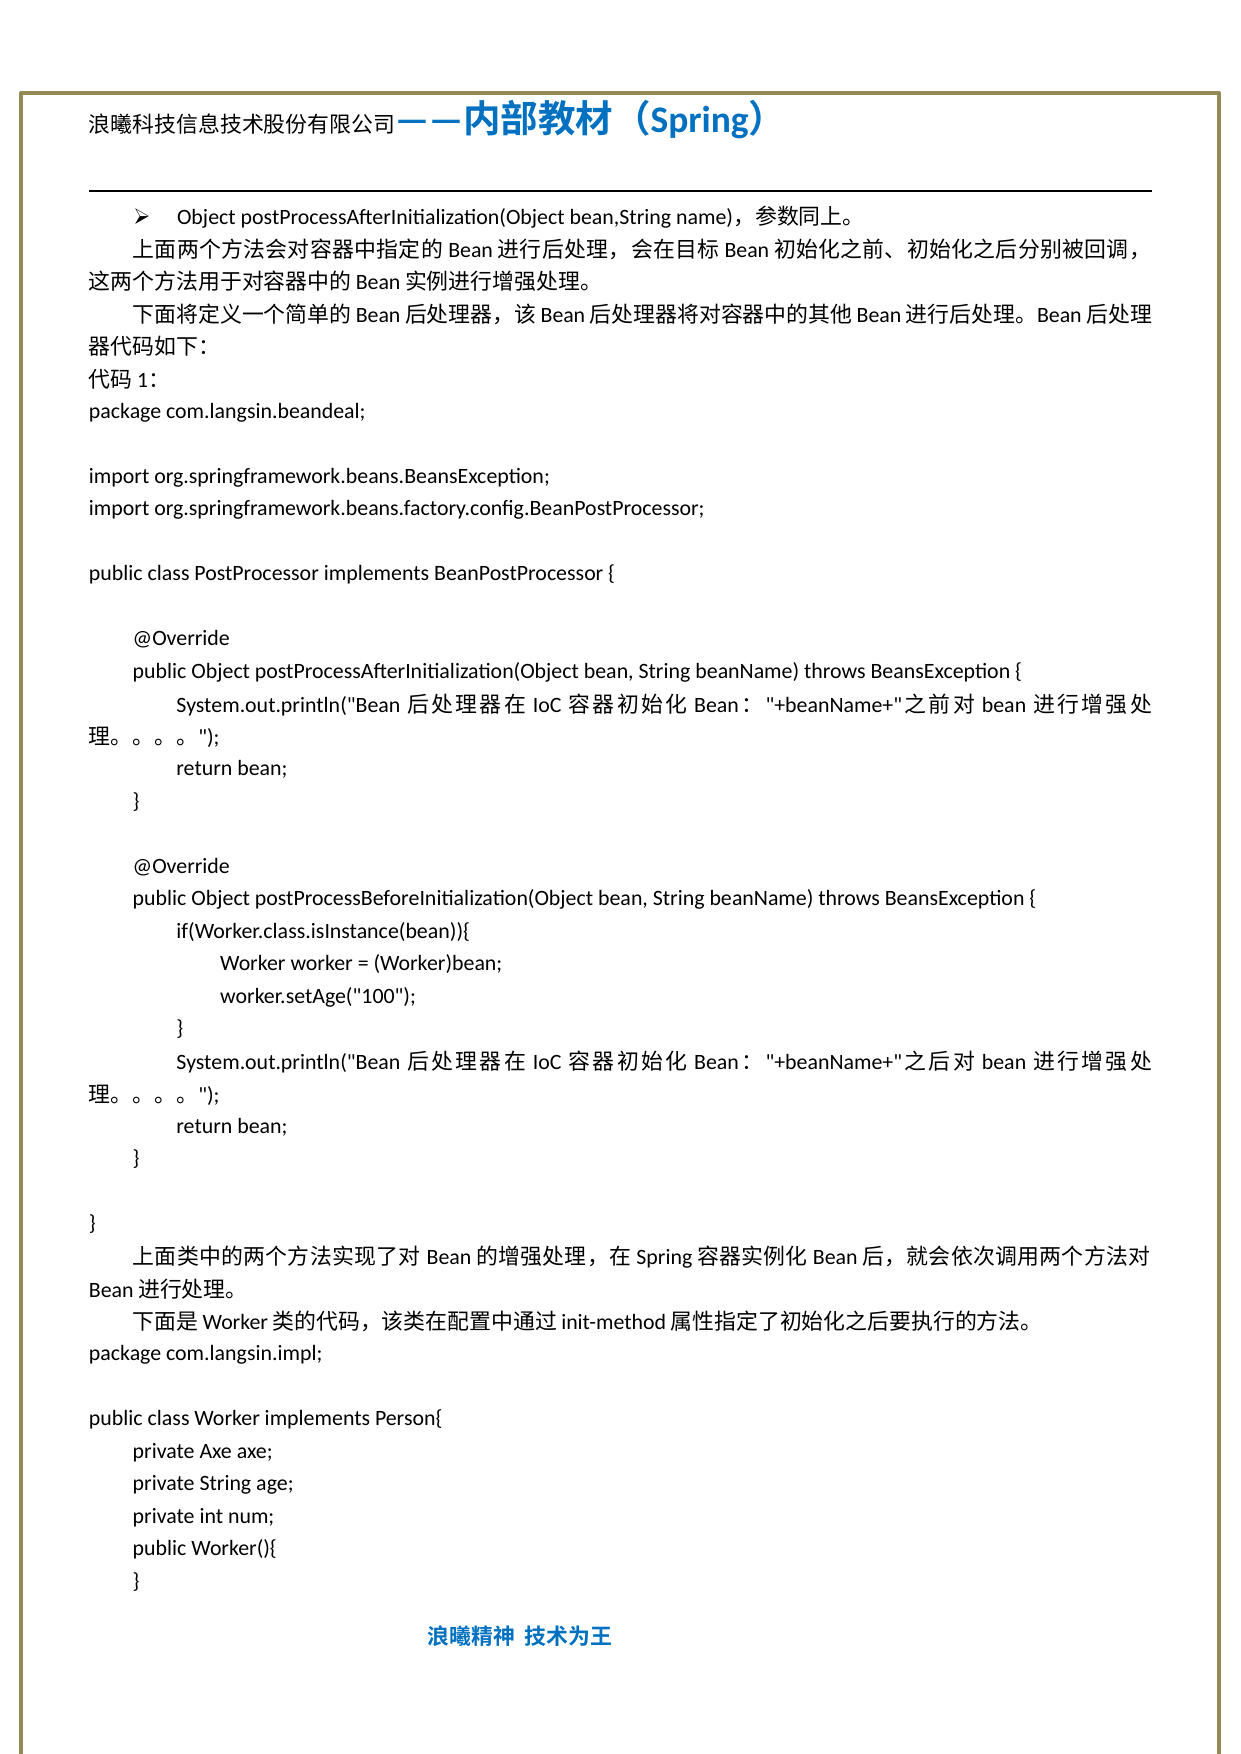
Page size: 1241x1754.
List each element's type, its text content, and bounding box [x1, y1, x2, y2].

text } [89, 1206, 1152, 1239]
text @Override [89, 849, 1152, 881]
text 代码1： [89, 361, 1152, 394]
text return bean; [89, 751, 1152, 784]
text public class Worker implements Person{ [89, 1401, 1152, 1434]
text 下面是Worker类的代码，该类在配置中通过init-method属性指定了初始化之后要执行的方法。 [89, 1304, 1152, 1336]
text System.out.println("Bean后处理器在IoC容器初始化Bean："+beanName+"之后对bean进行增强处理。。。。"); [89, 1044, 1152, 1109]
text } [89, 1011, 1152, 1044]
text import org.springframework.beans.factory.config.BeanPostProcessor; [89, 491, 1152, 524]
text package com.langsin.beandeal; [89, 394, 1152, 426]
text } [89, 1564, 1152, 1596]
text import org.springframework.beans.BeansException; [89, 459, 1152, 491]
text if(Worker.class.isInstance(bean)){ [89, 914, 1152, 946]
text } [89, 1141, 1152, 1174]
text 下面将定义一个简单的Bean后处理器，该Bean后处理器将对容器中的其他Bean进行后处理。Bean后处理器代码如下： [89, 296, 1152, 361]
text System.out.println("Bean后处理器在IoC容器初始化Bean："+beanName+"之前对bean进行增强处理。。。。"); [89, 686, 1152, 751]
text } [89, 784, 1152, 816]
text 上面两个方法会对容器中指定的Bean进行后处理，会在目标Bean初始化之前、初始化之后分别被回调，这两个方法用于对容器中的Bean实例进行增强处理。 [89, 231, 1152, 296]
text Worker worker = (Worker)bean; [89, 946, 1152, 979]
text package com.langsin.impl; [89, 1336, 1152, 1369]
text private String age; [89, 1466, 1152, 1499]
text public Object postProcessAfterInitialization(Object bean, String beanName) throws BeansException { [89, 654, 1152, 686]
text private Axe axe; [89, 1434, 1152, 1466]
text 上面类中的两个方法实现了对Bean的增强处理，在Spring容器实例化Bean后，就会依次调用两个方法对Bean进行处理。 [89, 1239, 1152, 1304]
text @Override [89, 621, 1152, 654]
list Object postProcessAfterInitialization(Object bean,String name)，参数同上。 [133, 199, 1152, 231]
text public Object postProcessBeforeInitialization(Object bean, String beanName) throws BeansException { [89, 881, 1152, 914]
text return bean; [89, 1109, 1152, 1141]
text worker.setAge("100"); [89, 979, 1152, 1011]
text private int num; [89, 1499, 1152, 1531]
text public class PostProcessor implements BeanPostProcessor { [89, 556, 1152, 589]
text public Worker(){ [89, 1531, 1152, 1564]
